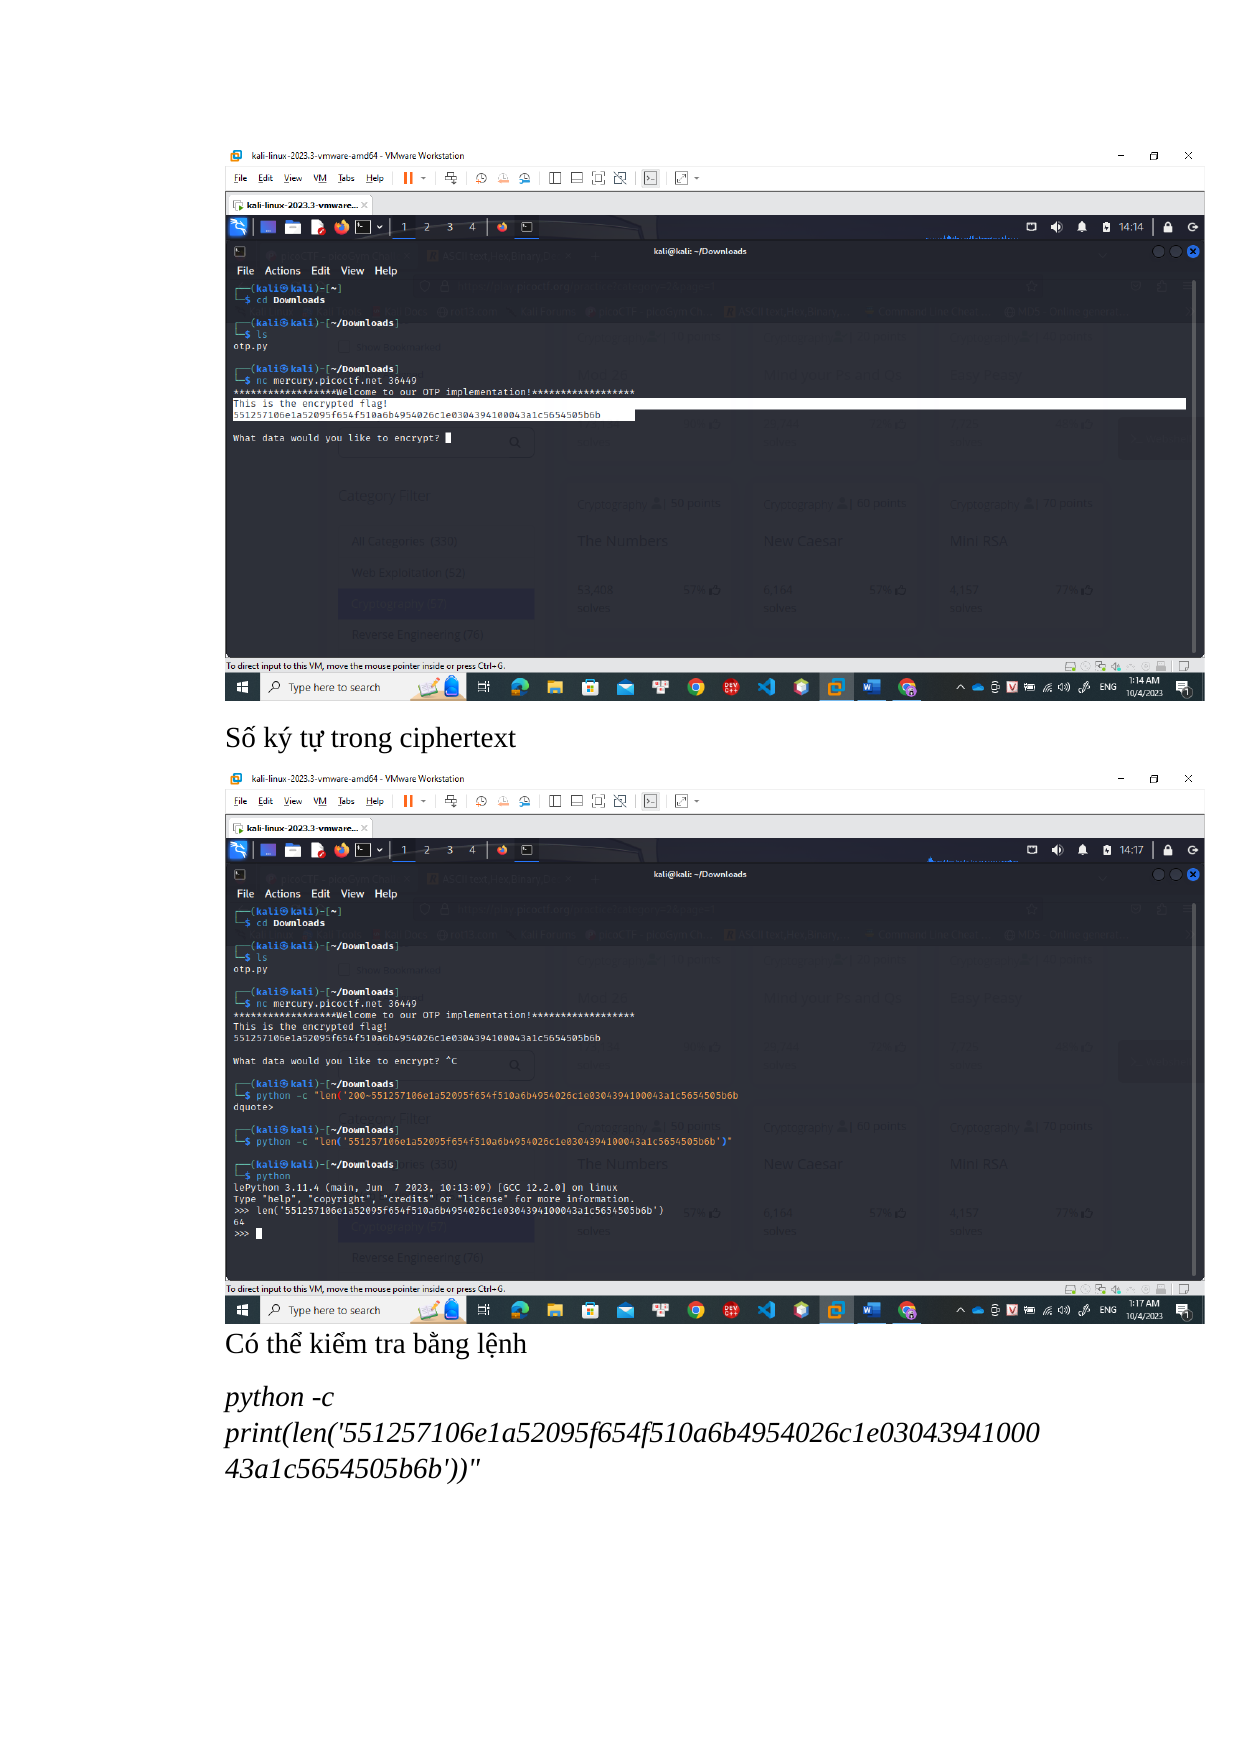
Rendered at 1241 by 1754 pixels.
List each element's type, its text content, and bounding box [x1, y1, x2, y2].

text Số ký tự trong ciphertext [225, 720, 1053, 753]
picture [225, 772, 1205, 1324]
picture [225, 150, 1205, 701]
text Có thể kiểm tra bằng lệnh [225, 1324, 1053, 1359]
text python -c print(len('551257106e1a52095f654f510a6b4954026c1e0304394100043a1c5654505b6b'))" [225, 1379, 1053, 1484]
